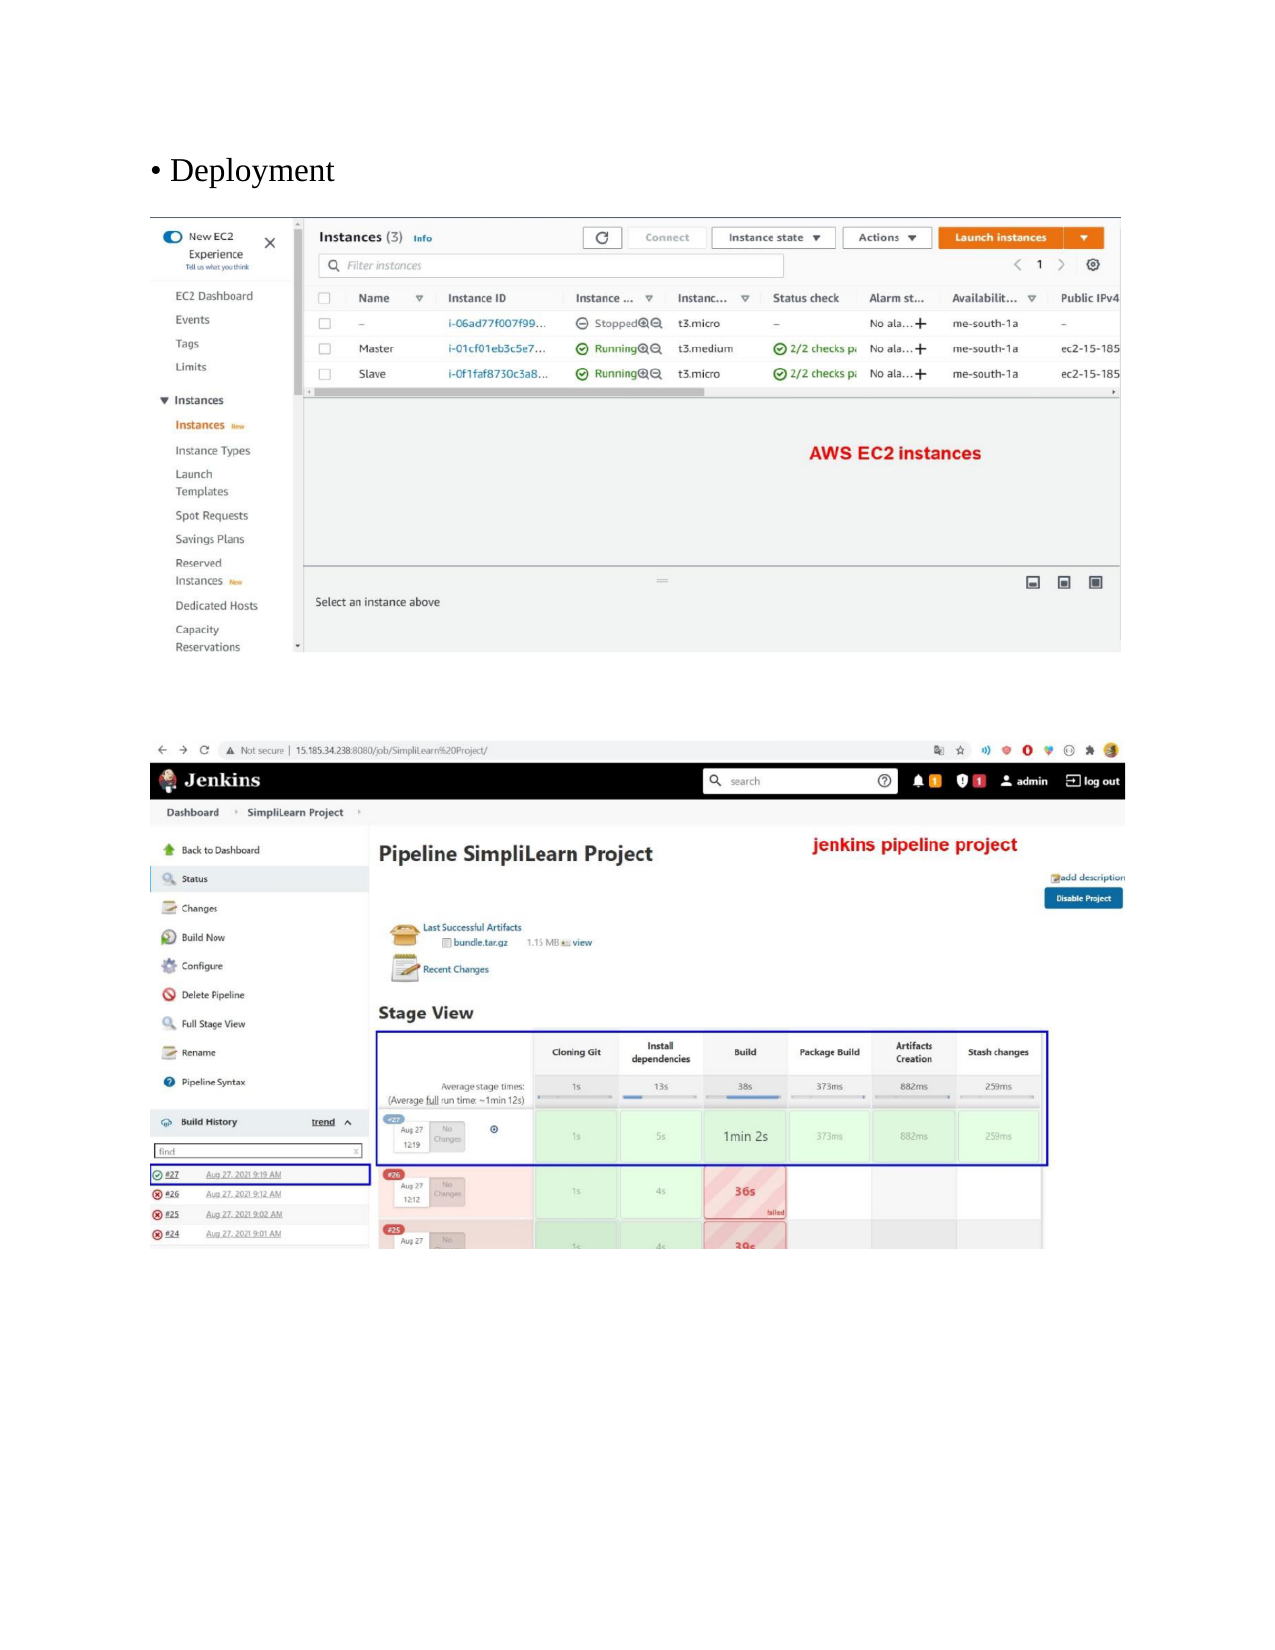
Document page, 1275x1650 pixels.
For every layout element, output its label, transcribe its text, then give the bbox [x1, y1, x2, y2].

picture [150, 739, 1125, 1258]
text • Deployment [150, 150, 1125, 188]
picture [150, 217, 1125, 654]
